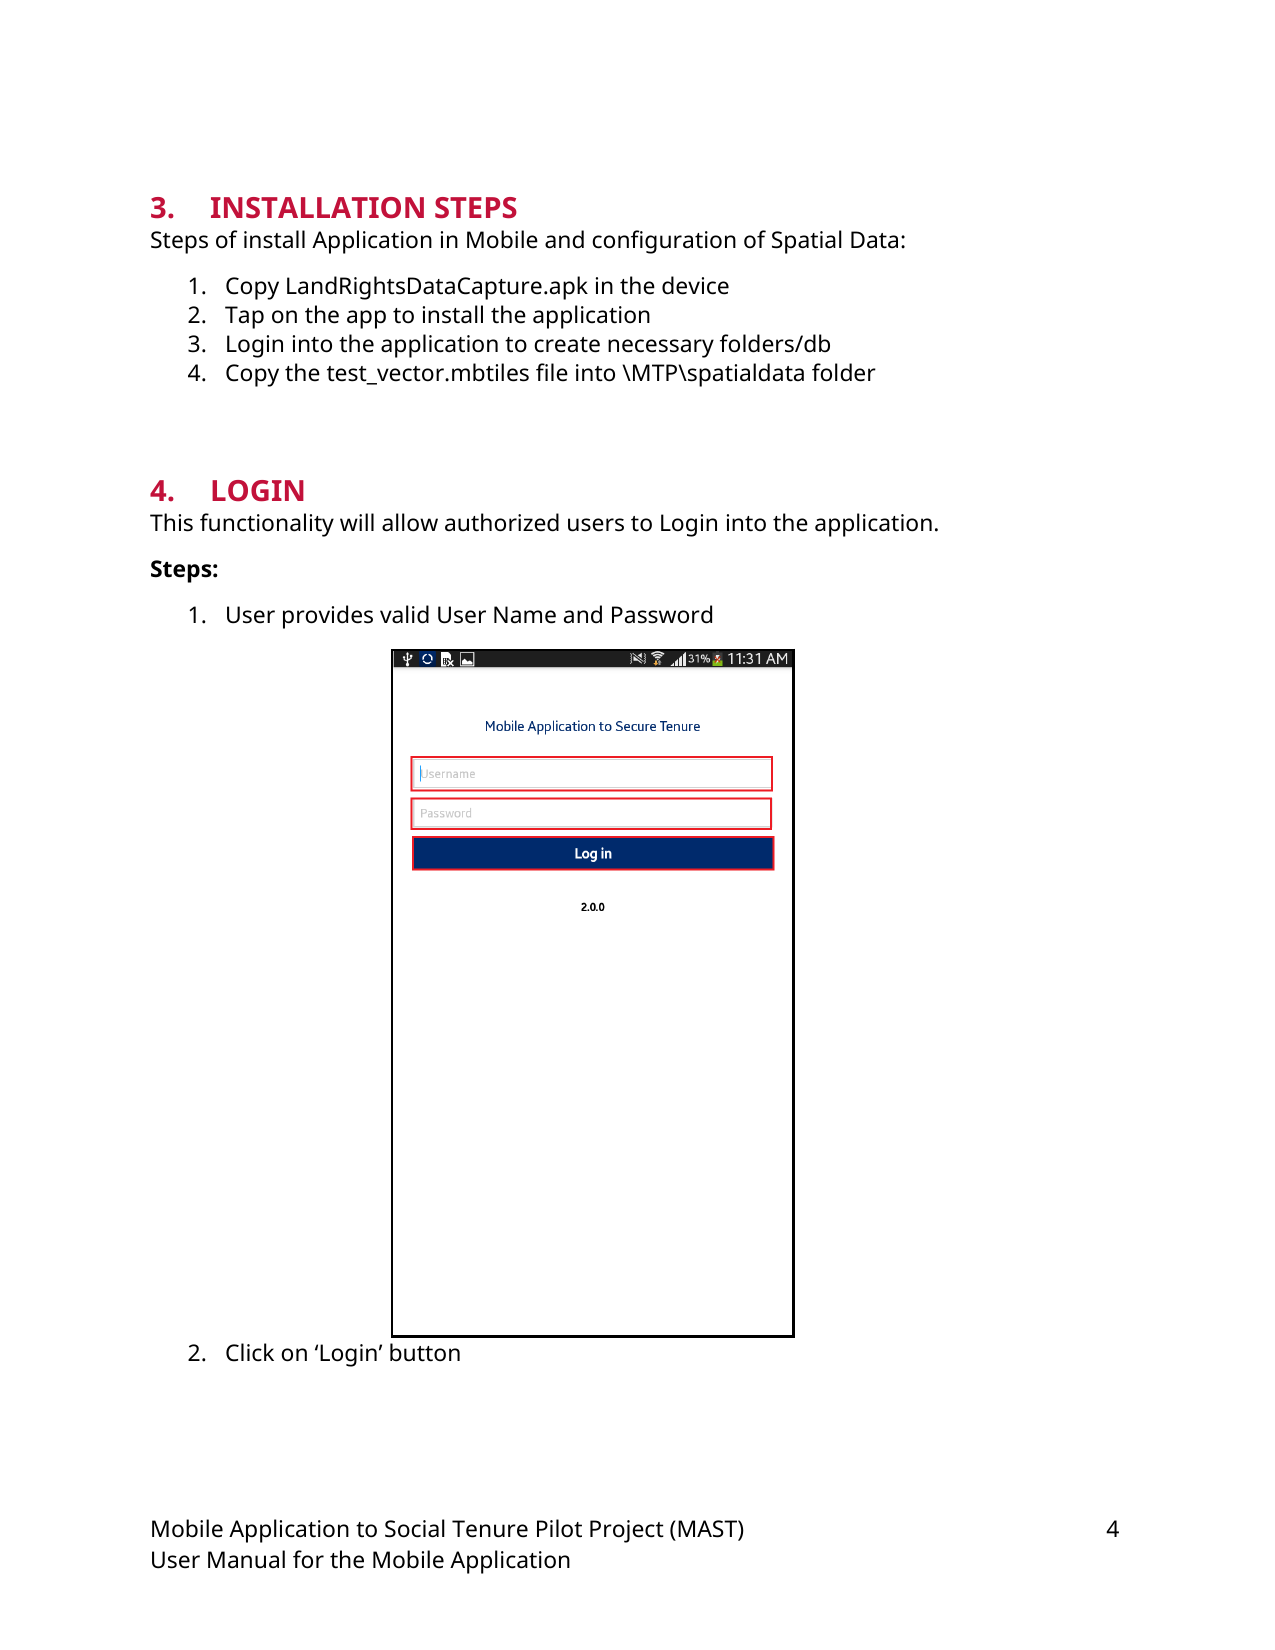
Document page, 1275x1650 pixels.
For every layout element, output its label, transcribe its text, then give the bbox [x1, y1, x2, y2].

list Login into the application to create necessary folders/db [187, 329, 1125, 358]
subtitle Installation Steps [150, 192, 1125, 225]
subtitle Login [150, 475, 1125, 508]
list Tap on the app to install the application [187, 300, 1125, 329]
text This functionality will allow authorized users to Login into the application. [150, 508, 1125, 537]
picture [393, 651, 792, 1335]
list Copy the test_vector.mbtiles file into \MTP\spatialdata folder [187, 358, 1125, 387]
list User provides valid User Name and Password [187, 600, 1125, 629]
list Copy LandRightsDataCapture.apk in the device [187, 271, 1125, 300]
text Steps: [150, 554, 1125, 583]
text Steps of install Application in Mobile and configuration of Spatial Data: [150, 225, 1125, 254]
